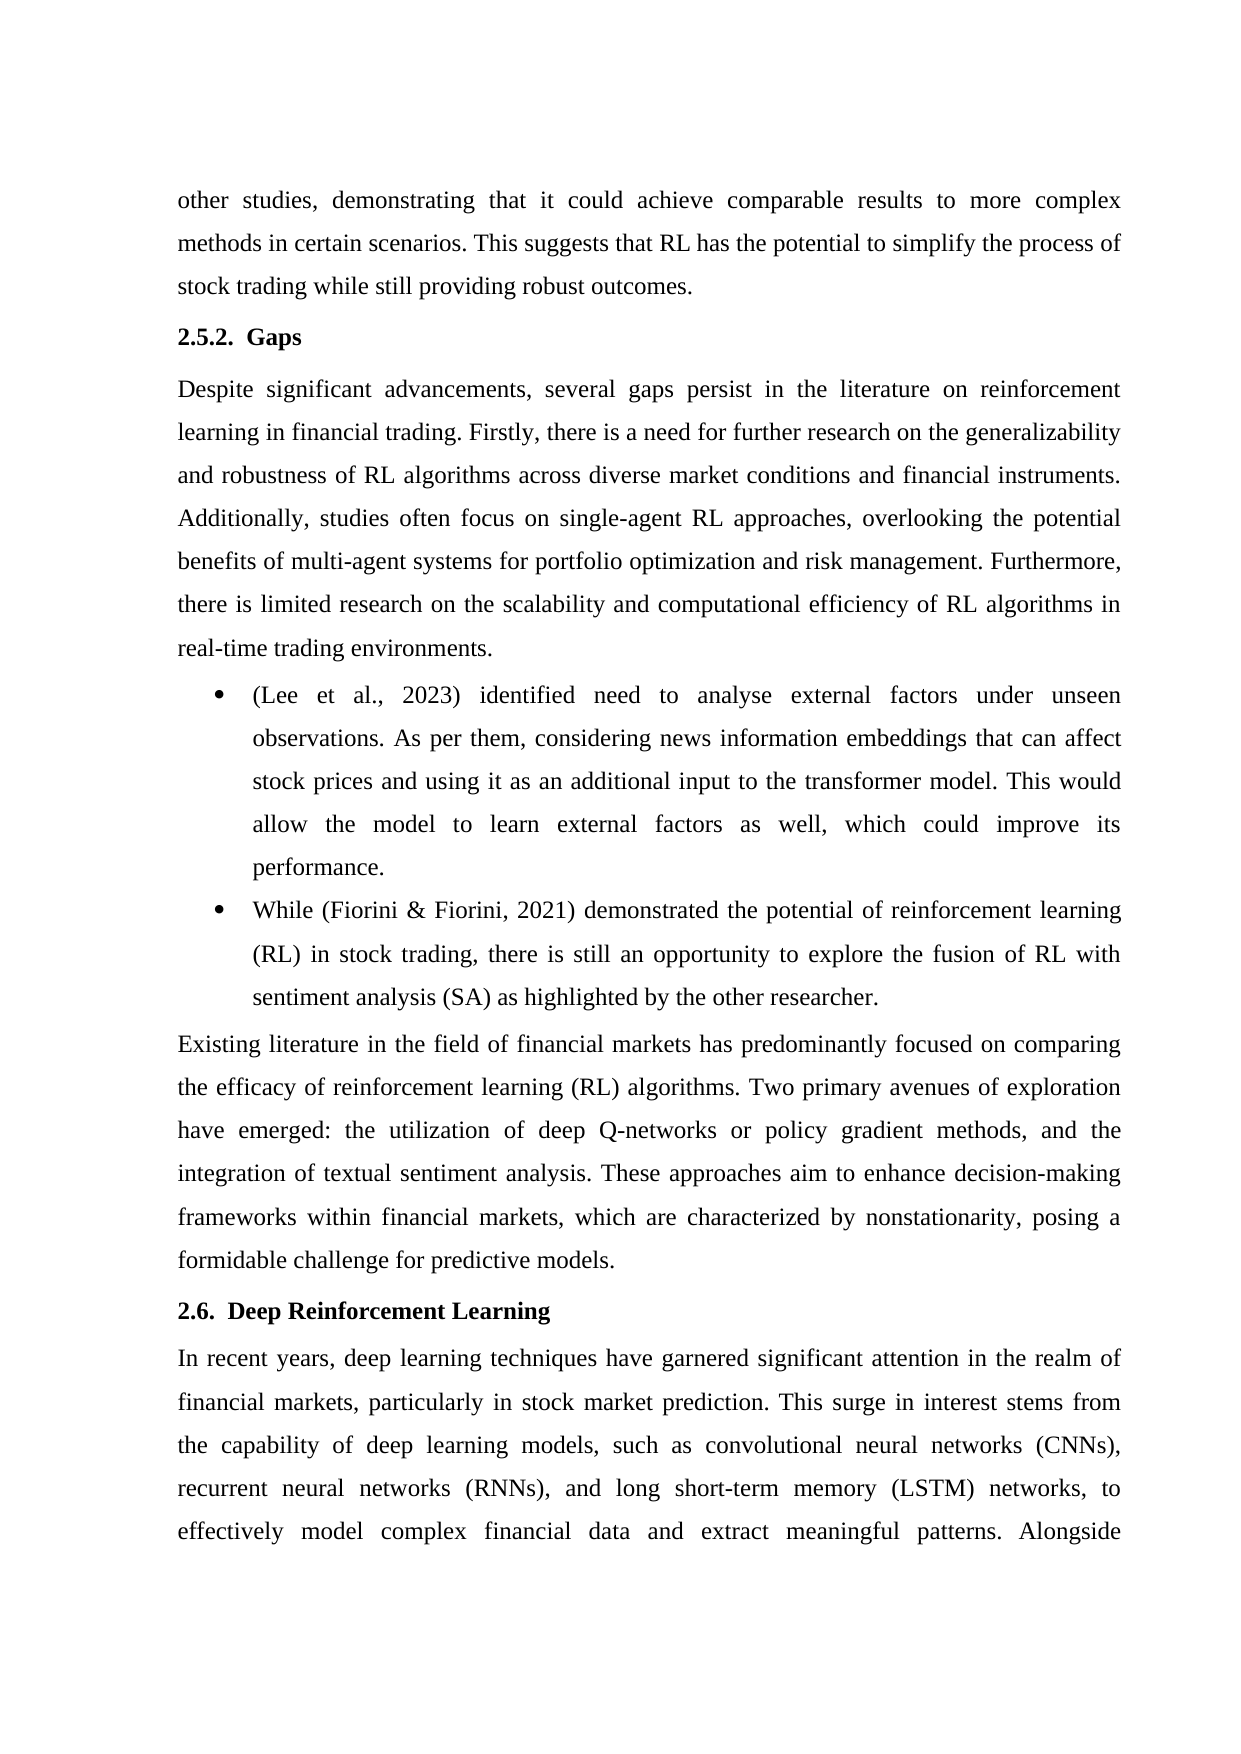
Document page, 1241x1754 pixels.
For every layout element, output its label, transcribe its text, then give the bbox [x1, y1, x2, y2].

subtitle Deep Reinforcement Learning [177, 1296, 1122, 1325]
list identified need to analyse external factors under unseen observations. As per them, considering news information embeddings that can affect stock prices and using it as an additional input to the transformer model. This would allow the model to learn external factors as well, which could improve its performance. [215, 680, 1122, 881]
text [177, 185, 1122, 300]
list While demonstrated the potential of reinforcement learning (RL) in stock trading, there is still an opportunity to explore the fusion of RL with sentiment analysis (SA) as highlighted by the other researcher. [215, 896, 1122, 1011]
subtitle Gaps [177, 322, 1122, 351]
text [177, 1343, 1122, 1545]
text Despite significant advancements, several gaps persist in the literature on reinforcement learning in financial trading. Firstly, there is a need for further research on the generalizability and robustness of RL algorithms across diverse market conditions and financial instruments. Additionally, studies often focus on single-agent RL approaches, overlooking the potential benefits of multi-agent systems for portfolio optimization and risk management. Furthermore, there is limited research on the scalability and computational efficiency of RL algorithms in real-time trading environments. [177, 374, 1122, 661]
text Existing literature in the field of financial markets has predominantly focused on comparing the efficacy of reinforcement learning (RL) algorithms. Two primary avenues of exploration have emerged: the utilization of deep Q-networks or policy gradient methods, and the integration of textual sentiment analysis. These approaches aim to enhance decision-making frameworks within financial markets, which are characterized by nonstationarity, posing a formidable challenge for predictive models. [177, 1029, 1122, 1273]
